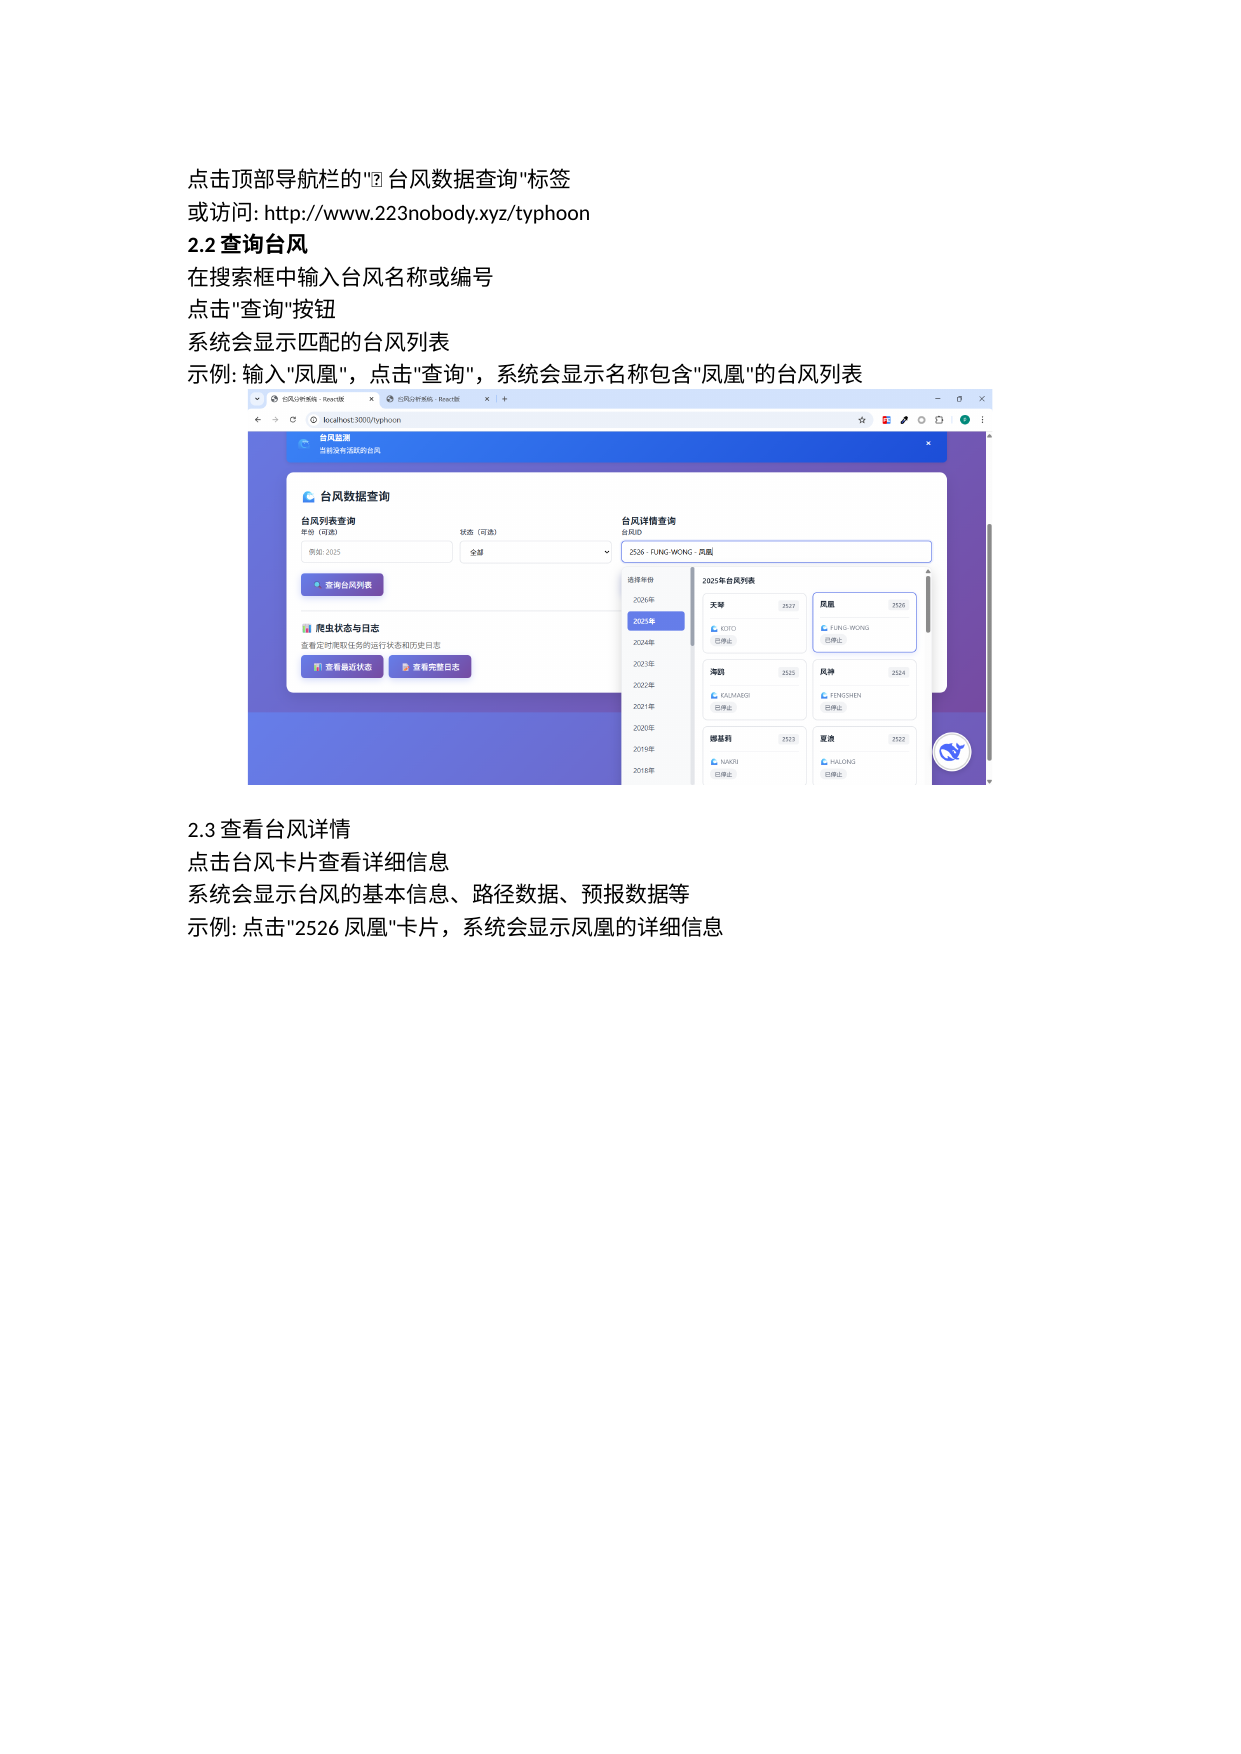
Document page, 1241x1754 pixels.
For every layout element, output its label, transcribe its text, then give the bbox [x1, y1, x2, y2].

text 点击台风卡片查看详细信息 [187, 844, 1053, 877]
text 示例: 输入"凤凰"，点击"查询"，系统会显示名称包含"凤凰"的台风列表 [187, 357, 1053, 389]
picture [247, 389, 993, 785]
text 点击"查询"按钮 [187, 292, 1053, 324]
text 2.2 查询台风 [187, 227, 1053, 259]
text 2.3 查看台风详情 [187, 812, 1053, 844]
text 系统会显示匹配的台风列表 [187, 324, 1053, 357]
text 在搜索框中输入台风名称或编号 [187, 259, 1053, 292]
text 或访问: http://www.223nobody.xyz/typhoon [187, 194, 1053, 227]
text 示例: 点击"2526 凤凰"卡片，系统会显示凤凰的详细信息 [187, 909, 1053, 942]
text 系统会显示台风的基本信息、路径数据、预报数据等 [187, 877, 1053, 909]
text 点击顶部导航栏的"🌊 台风数据查询"标签 [187, 162, 1053, 194]
